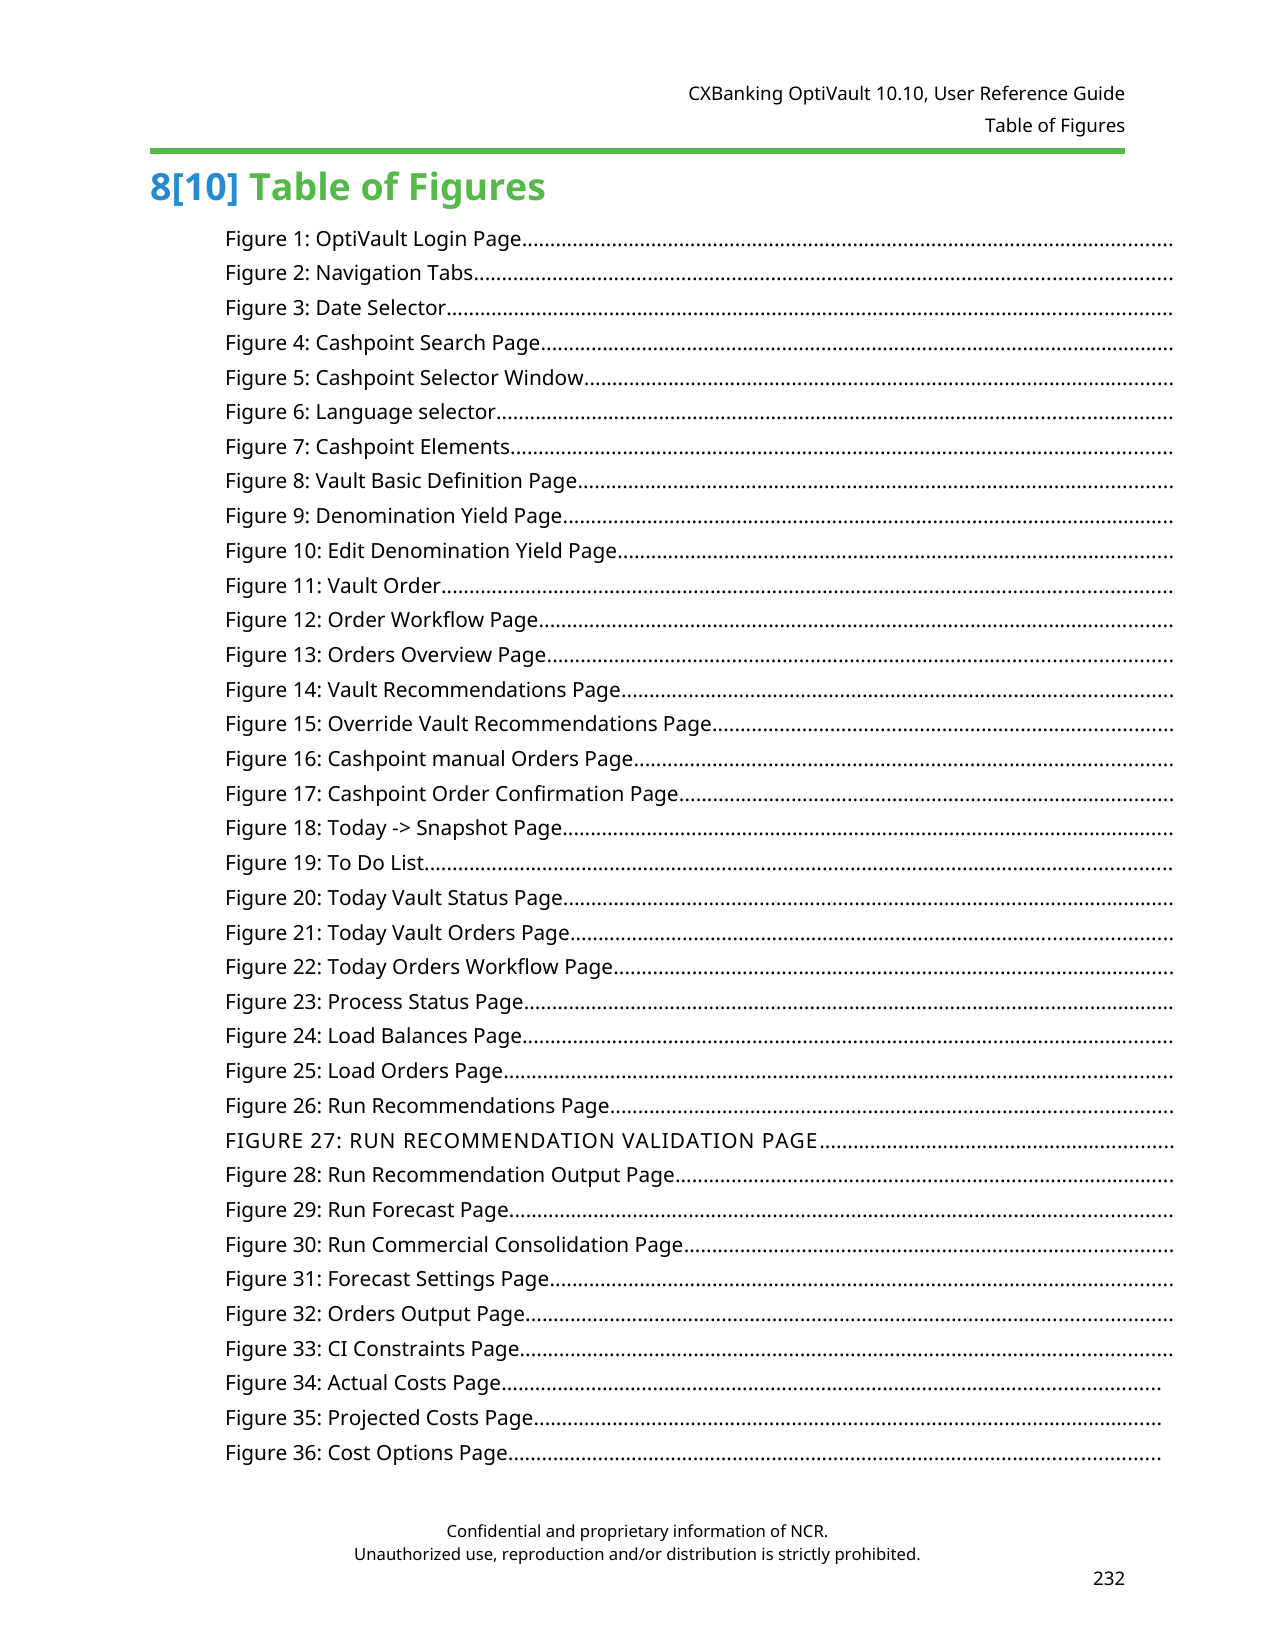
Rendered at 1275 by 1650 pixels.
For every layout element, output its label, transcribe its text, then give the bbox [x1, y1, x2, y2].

text Figure 14: Vault Recommendations Page 56 [225, 675, 1125, 703]
text Figure 7: Cashpoint Elements 21 [225, 432, 1125, 460]
text Figure 6: Language selector 19 [225, 397, 1125, 426]
text Figure 20: Today Vault Status Page 77 [225, 883, 1125, 911]
text Figure 5: Cashpoint Selector Window 17 [225, 363, 1125, 391]
text Figure 33: CI Constraints Page 99 [225, 1334, 1125, 1362]
text Figure 32: Orders Output Page 97 [225, 1299, 1125, 1328]
text Figure 23: Process Status Page 82 [225, 987, 1125, 1015]
text Figure 35: Projected Costs Page 101 [225, 1403, 1125, 1432]
text Figure 36: Cost Options Page 102 [225, 1438, 1125, 1466]
text Figure 3: Date Selector 15 [225, 293, 1125, 322]
text Figure 26: Run Recommendations Page 87 [225, 1091, 1125, 1119]
text Figure 27: Run Recommendation Validation Page 90 [225, 1126, 1125, 1154]
text Figure 15: Override Vault Recommendations Page 58 [225, 709, 1125, 738]
text Figure 19: To Do List 74 [225, 848, 1125, 877]
text Figure 34: Actual Costs Page 100 [225, 1368, 1125, 1397]
text Figure 31: Forecast Settings Page 96 [225, 1264, 1125, 1293]
subtitle Table of Figures [150, 160, 1125, 211]
text Figure 11: Vault Order 52 [225, 571, 1125, 599]
text Figure 9: Denomination Yield Page 44 [225, 501, 1125, 530]
text Figure 30: Run Commercial Consolidation Page 94 [225, 1230, 1125, 1258]
text Figure 18: Today -> Snapshot Page 71 [225, 813, 1125, 842]
text Figure 1: OptiVault Login Page 11 [225, 224, 1125, 252]
text Figure 2: Navigation Tabs 13 [225, 258, 1125, 287]
text Figure 4: Cashpoint Search Page 16 [225, 328, 1125, 356]
text Figure 16: Cashpoint manual Orders Page 59 [225, 744, 1125, 773]
text Figure 29: Run Forecast Page 92 [225, 1195, 1125, 1223]
text Figure 24: Load Balances Page 84 [225, 1022, 1125, 1050]
text Figure 8: Vault Basic Definition Page 25 [225, 467, 1125, 495]
text Figure 21: Today Vault Orders Page 78 [225, 918, 1125, 946]
text Figure 12: Order Workflow Page 52 [225, 605, 1125, 634]
text Figure 28: Run Recommendation Output Page 91 [225, 1160, 1125, 1189]
text Figure 10: Edit Denomination Yield Page 45 [225, 536, 1125, 564]
text Figure 25: Load Orders Page 85 [225, 1056, 1125, 1085]
text Figure 13: Orders Overview Page 55 [225, 640, 1125, 668]
text Figure 22: Today Orders Workflow Page 80 [225, 952, 1125, 981]
text Figure 17: Cashpoint Order Confirmation Page 62 [225, 779, 1125, 807]
